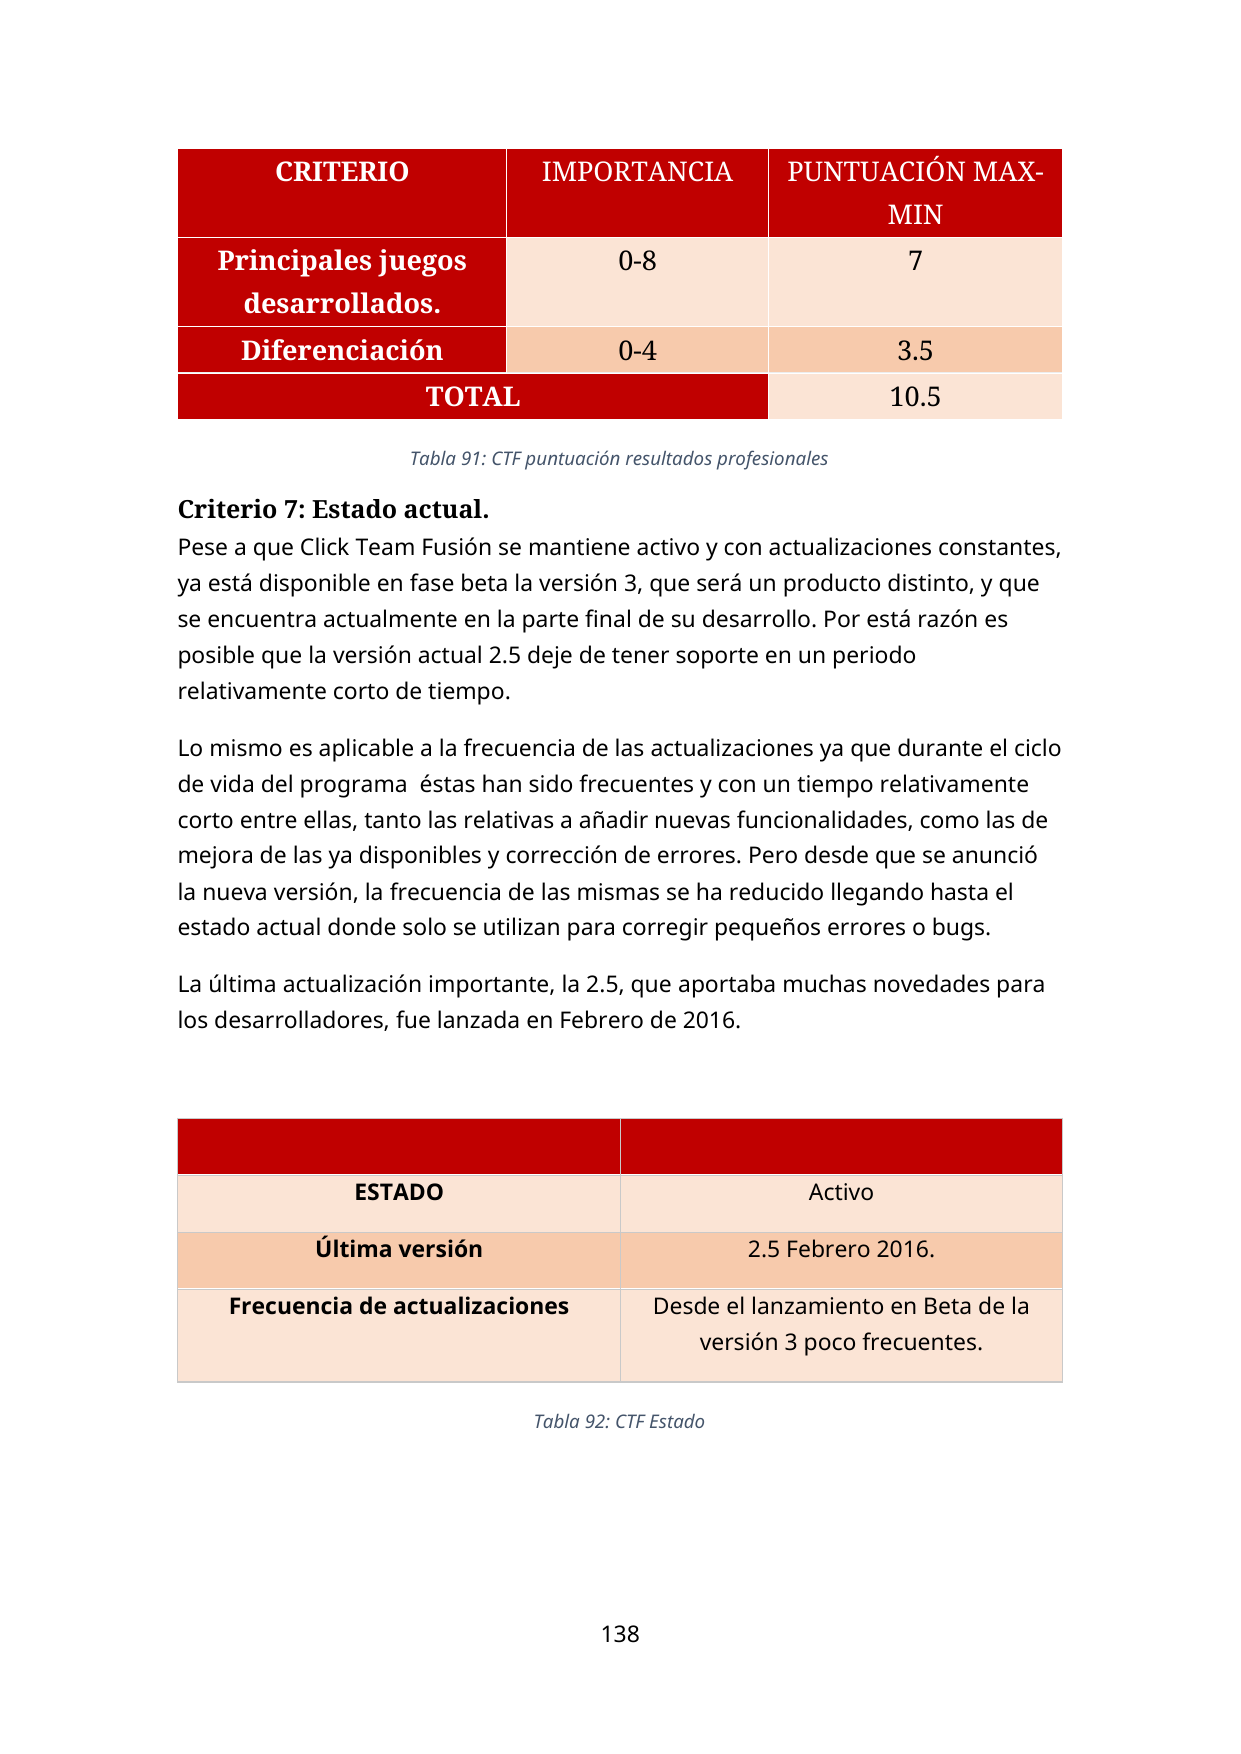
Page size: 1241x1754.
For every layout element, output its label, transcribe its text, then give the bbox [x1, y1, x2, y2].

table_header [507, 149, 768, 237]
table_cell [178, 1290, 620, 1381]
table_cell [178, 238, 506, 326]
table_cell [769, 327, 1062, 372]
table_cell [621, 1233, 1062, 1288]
text Pese a que Click Team Fusión se mantiene activo y con actualizaciones constantes, ya está disponible en fase beta la versión 3, que será un producto distinto, y que se encuentra actualmente en la parte final de su desarrollo. Por está razón es posible que la versión actual 2.5 deje de tener soporte en un periodo relativamente corto de tiempo. [177, 531, 1063, 706]
text La última actualización importante, la 2.5, que aportaba muchas novedades para los desarrolladores, fue lanzada en Febrero de 2016. [177, 968, 1063, 1035]
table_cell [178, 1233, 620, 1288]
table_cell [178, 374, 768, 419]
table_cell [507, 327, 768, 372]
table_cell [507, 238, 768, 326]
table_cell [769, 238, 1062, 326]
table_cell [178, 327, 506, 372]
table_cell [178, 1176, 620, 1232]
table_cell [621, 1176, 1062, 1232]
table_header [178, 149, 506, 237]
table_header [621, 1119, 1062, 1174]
text Lo mismo es aplicable a la frecuencia de las actualizaciones ya que durante el ciclo de vida del programa éstas han sido frecuentes y con un tiempo relativamente corto entre ellas, tanto las relativas a añadir nuevas funcionalidades, como las de mejora de las ya disponibles y corrección de errores. Pero desde que se anunció la nueva versión, la frecuencia de las mismas se ha reducido llegando hasta el estado actual donde solo se utilizan para corregir pequeños errores o bugs. [177, 732, 1063, 943]
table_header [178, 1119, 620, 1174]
subtitle Criterio 7: Estado actual. [177, 492, 1063, 526]
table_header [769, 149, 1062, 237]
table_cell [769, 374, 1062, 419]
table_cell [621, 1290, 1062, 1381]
